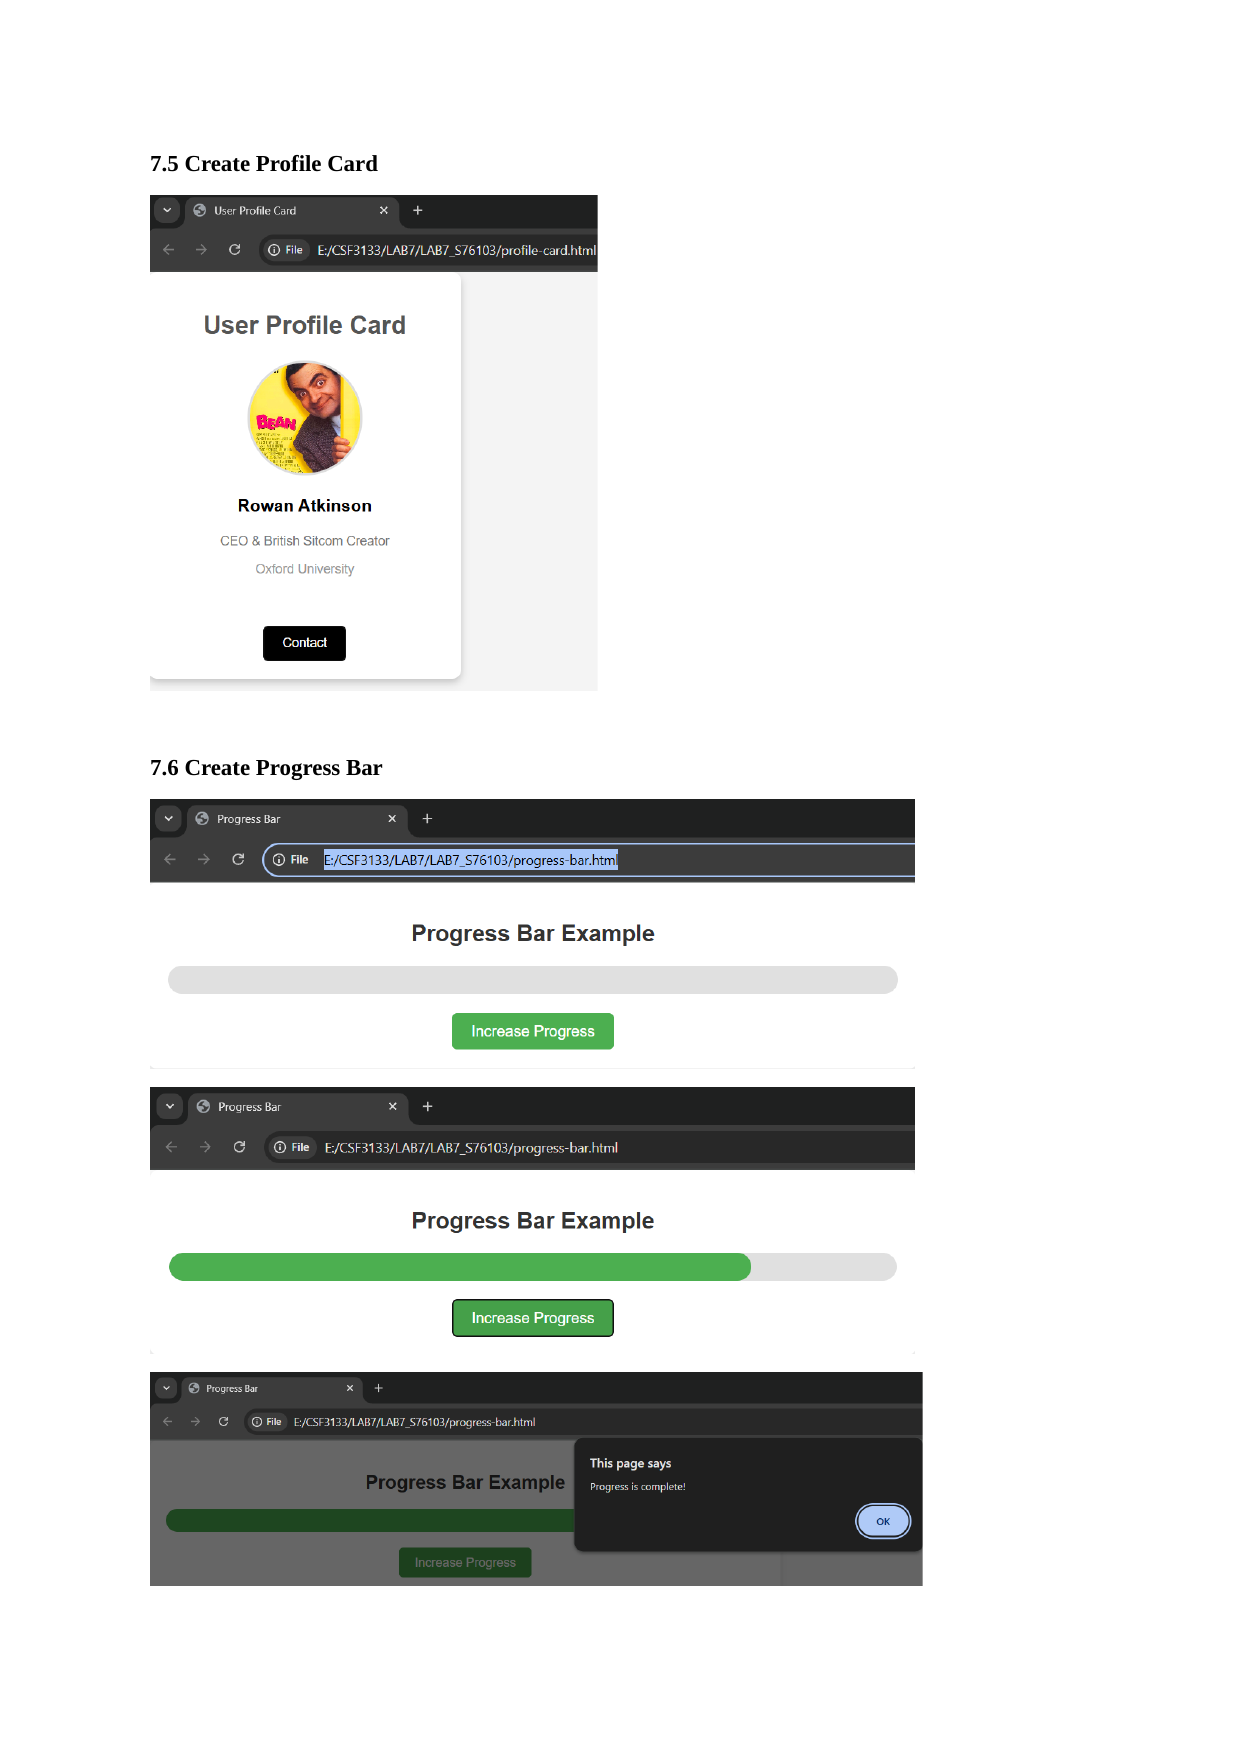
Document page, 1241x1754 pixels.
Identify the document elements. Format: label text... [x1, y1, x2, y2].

picture [150, 799, 915, 1069]
text 7.6 Create Progress Bar [150, 754, 1090, 781]
picture [150, 1372, 923, 1586]
picture [150, 1087, 915, 1354]
picture [150, 195, 598, 691]
text 7.5 Create Profile Card [150, 150, 1090, 176]
